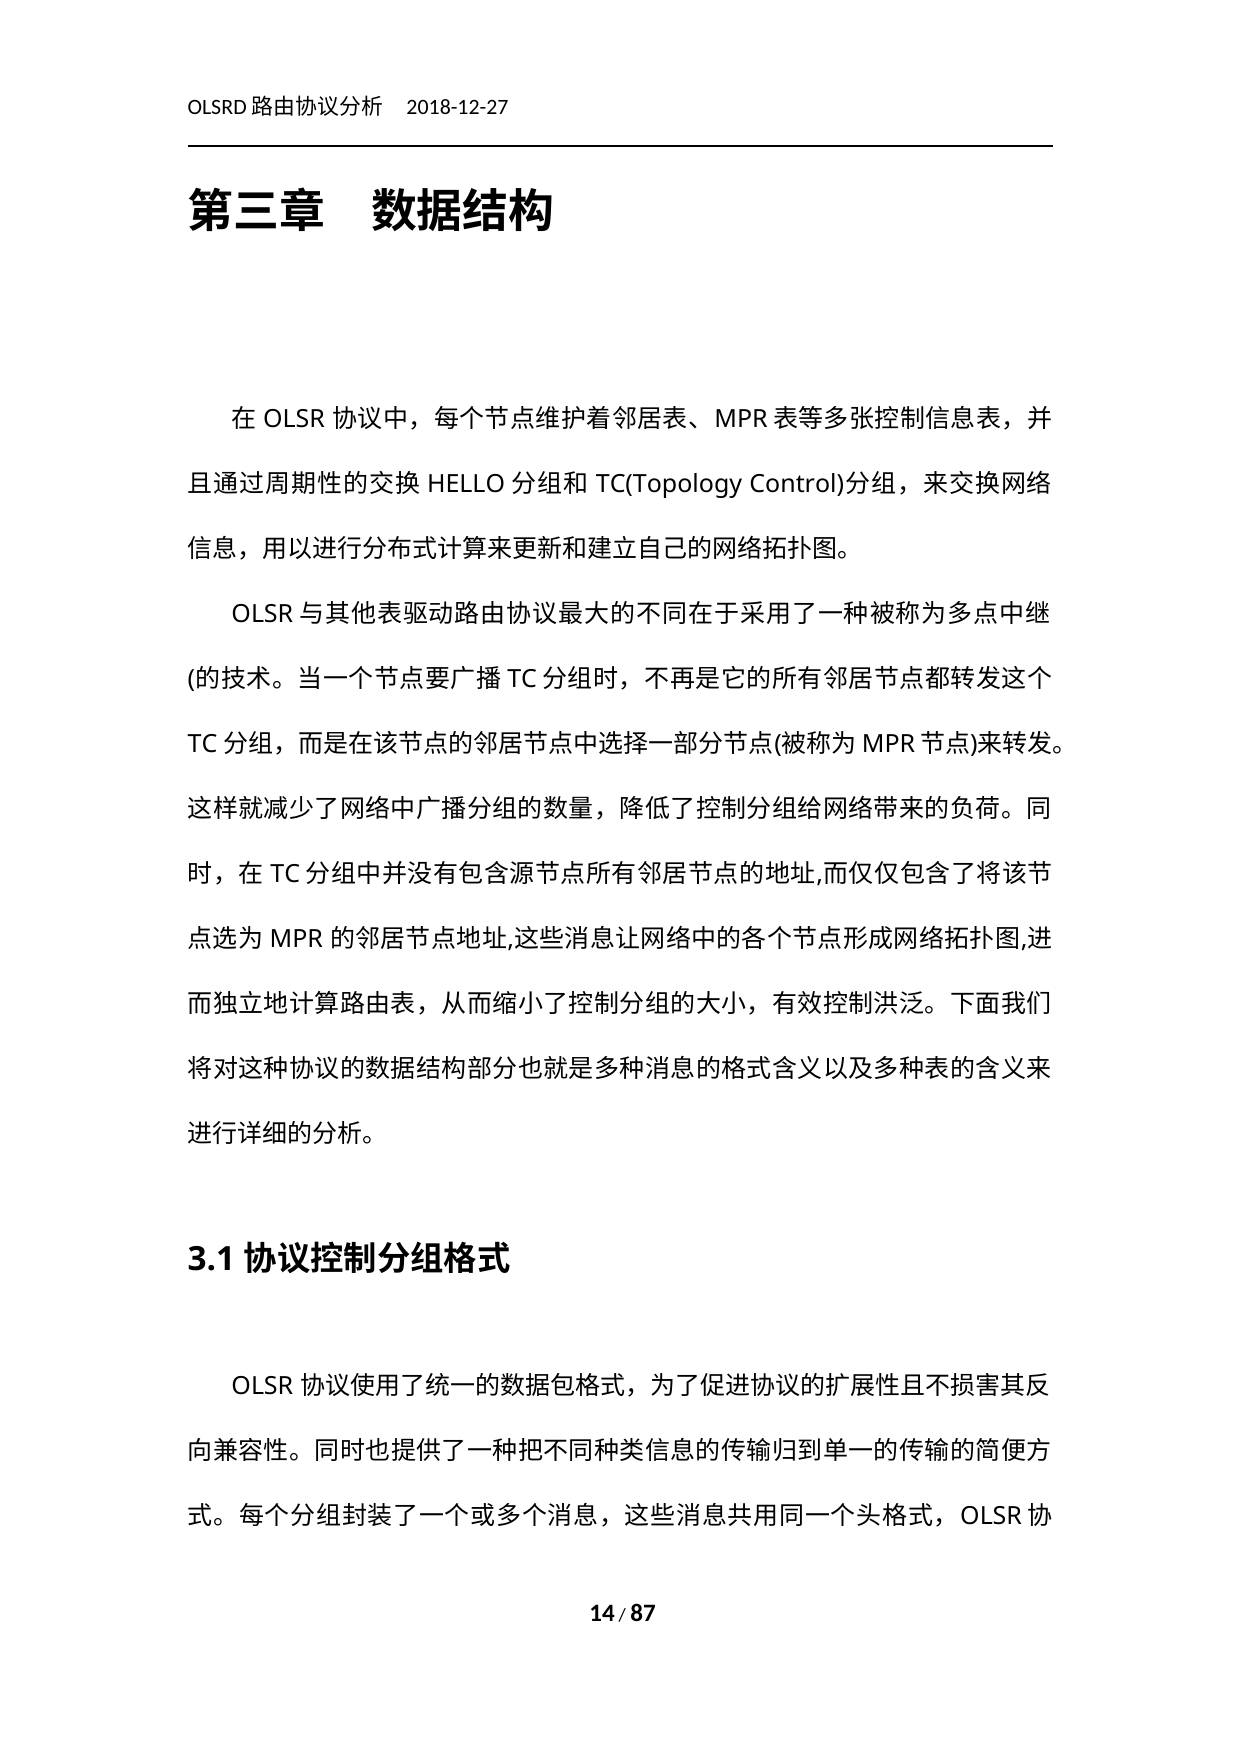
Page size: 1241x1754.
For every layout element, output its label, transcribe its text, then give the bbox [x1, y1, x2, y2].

text OLSR与其他表驱动路由协议最大的不同在于采用了一种被称为多点中继(的技术。当一个节点要广播TC分组时，不再是它的所有邻居节点都转发这个TC 分组，而是在该节点的邻居节点中选择一部分节点(被称为MPR节点)来转发。这样就减少了网络中广播分组的数量，降低了控制分组给网络带来的负荷。同时，在 TC分组中并没有包含源节点所有邻居节点的地址,而仅仅包含了将该节点选为 MPR 的邻居节点地址,这些消息让网络中的各个节点形成网络拓扑图,进而独立地计算路由表，从而缩小了控制分组的大小，有效控制洪泛。下面我们将对这种协议的数据结构部分也就是多种消息的格式含义以及多种表的含义来进行详细的分析。 [187, 579, 1053, 1164]
subtitle 第三章 数据结构 [187, 158, 1053, 256]
text 在 OLSR 协议中，每个节点维护着邻居表、MPR表等多张控制信息表，并且通过周期性的交换HELLO分组和 TC(Topology Control)分组，来交换网络信息，用以进行分布式计算来更新和建立自己的网络拓扑图。 [187, 384, 1053, 579]
subtitle 3.1 协议控制分组格式 [187, 1223, 1053, 1288]
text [187, 1351, 1053, 1546]
